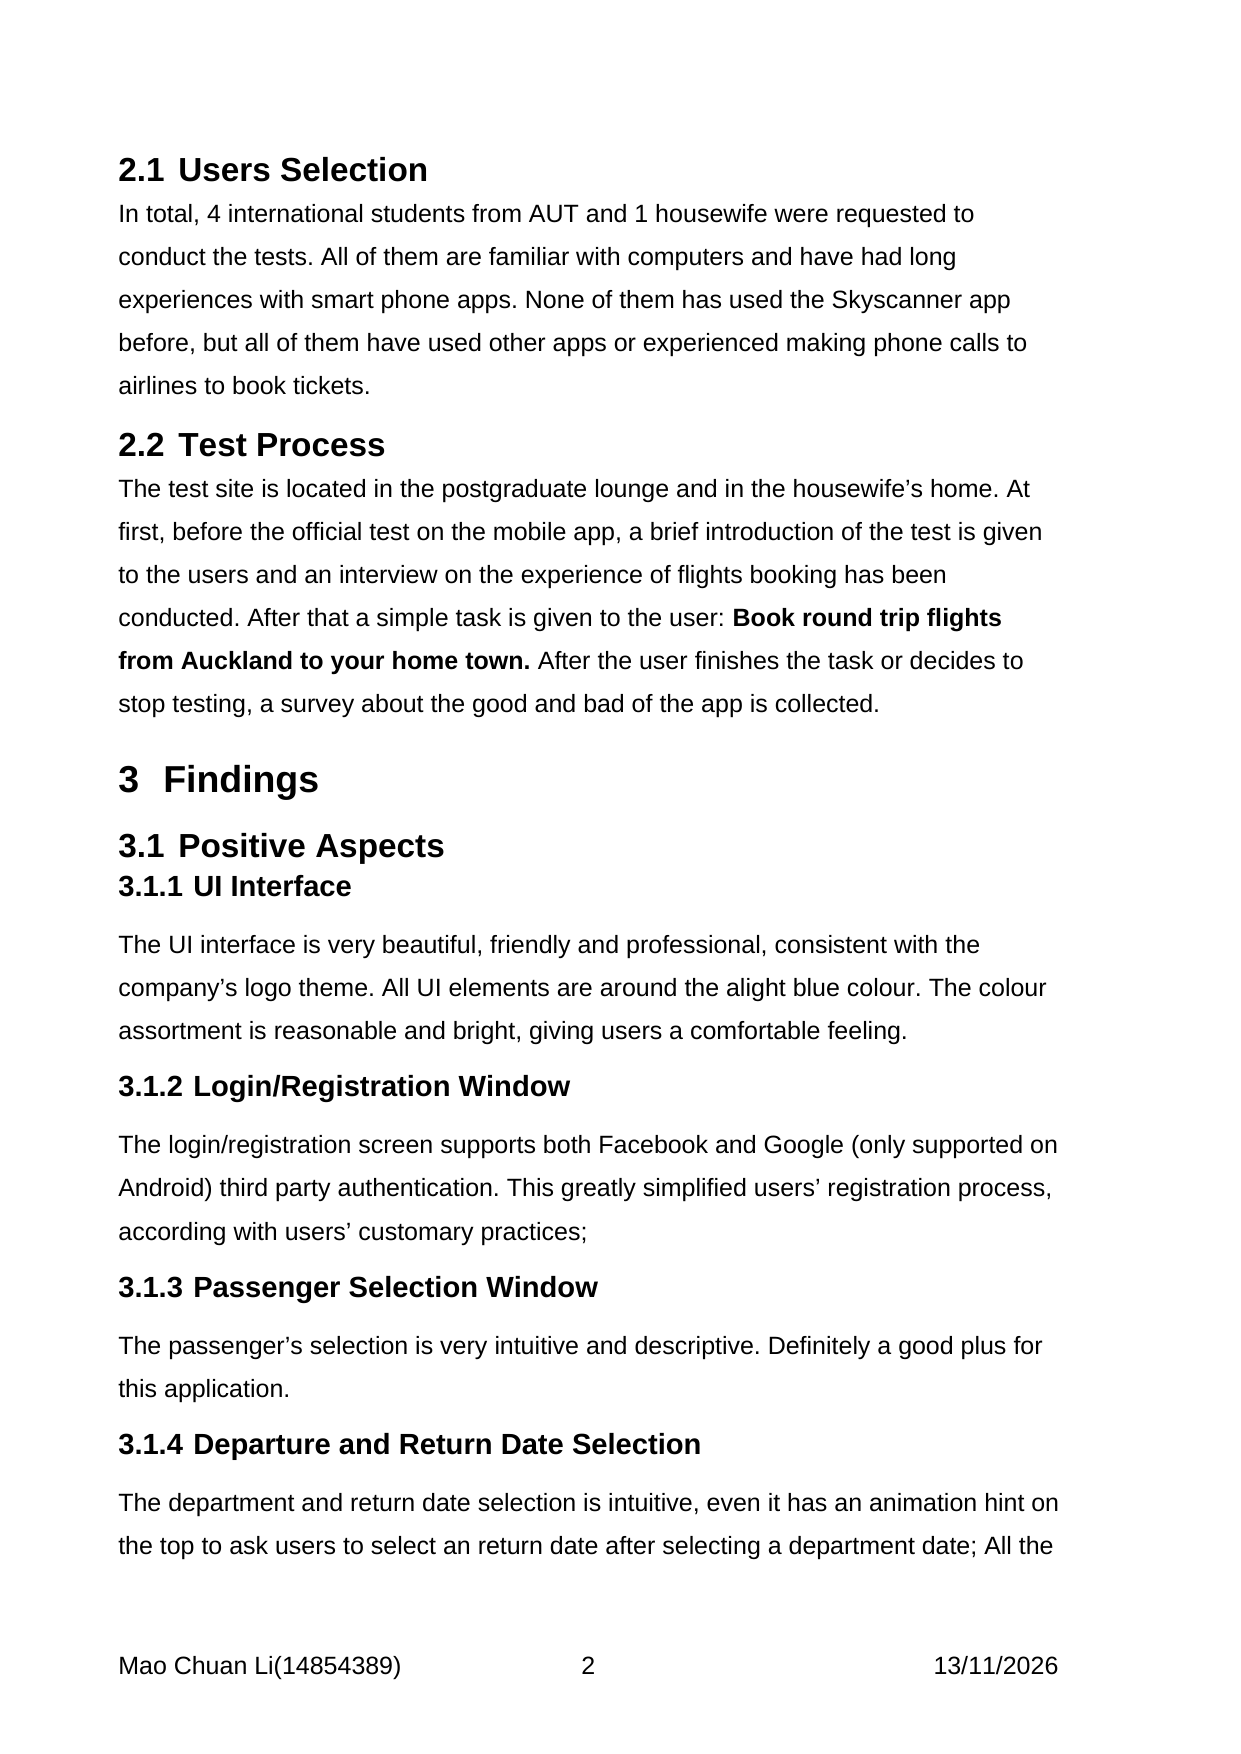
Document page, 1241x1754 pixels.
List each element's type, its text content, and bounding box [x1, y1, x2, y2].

text The login/registration screen supports both Facebook and Google (only supported on Android) third party authentication. This greatly simplified users’ registration process, according with users’ customary practices; [118, 1130, 1063, 1245]
text The passenger’s selection is very intuitive and descriptive. Definitely a good plus for this application. [118, 1331, 1063, 1403]
text The test site is located in the postgraduate lounge and in the housewife’s home. At first, before the official test on the mobile app, a brief introduction of the test is given to the users and an interview on the experience of flights booking has been conducted. After that a simple task is given to the user: Book round trip flights from Auckland to your home town. After the user finishes the task or decides to stop testing, a survey about the good and bad of the app is collected. [118, 474, 1063, 718]
text The UI interface is very beautiful, friendly and professional, consistent with the company’s logo theme. All UI elements are around the alight blue colour. The colour assortment is reasonable and bright, giving users a comfortable feeling. [118, 930, 1063, 1045]
subtitle Login/Registration Window [118, 1069, 1063, 1103]
subtitle Test Process [118, 425, 1063, 463]
subtitle Departure and Return Date Selection [118, 1427, 1063, 1461]
subtitle Passenger Selection Window [118, 1270, 1063, 1303]
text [118, 1488, 1063, 1560]
text In total, 4 international students from AUT and 1 housewife were requested to conduct the tests. All of them are familiar with computers and have had long experiences with smart phone apps. None of them has used the Skyscanner app before, but all of them have used other apps or experienced making phone calls to airlines to book tickets. [118, 199, 1063, 400]
subtitle Findings [118, 757, 1063, 801]
subtitle Users Selection [118, 150, 1063, 188]
subtitle UI Interface [118, 869, 1063, 902]
subtitle Positive Aspects [118, 826, 1063, 865]
